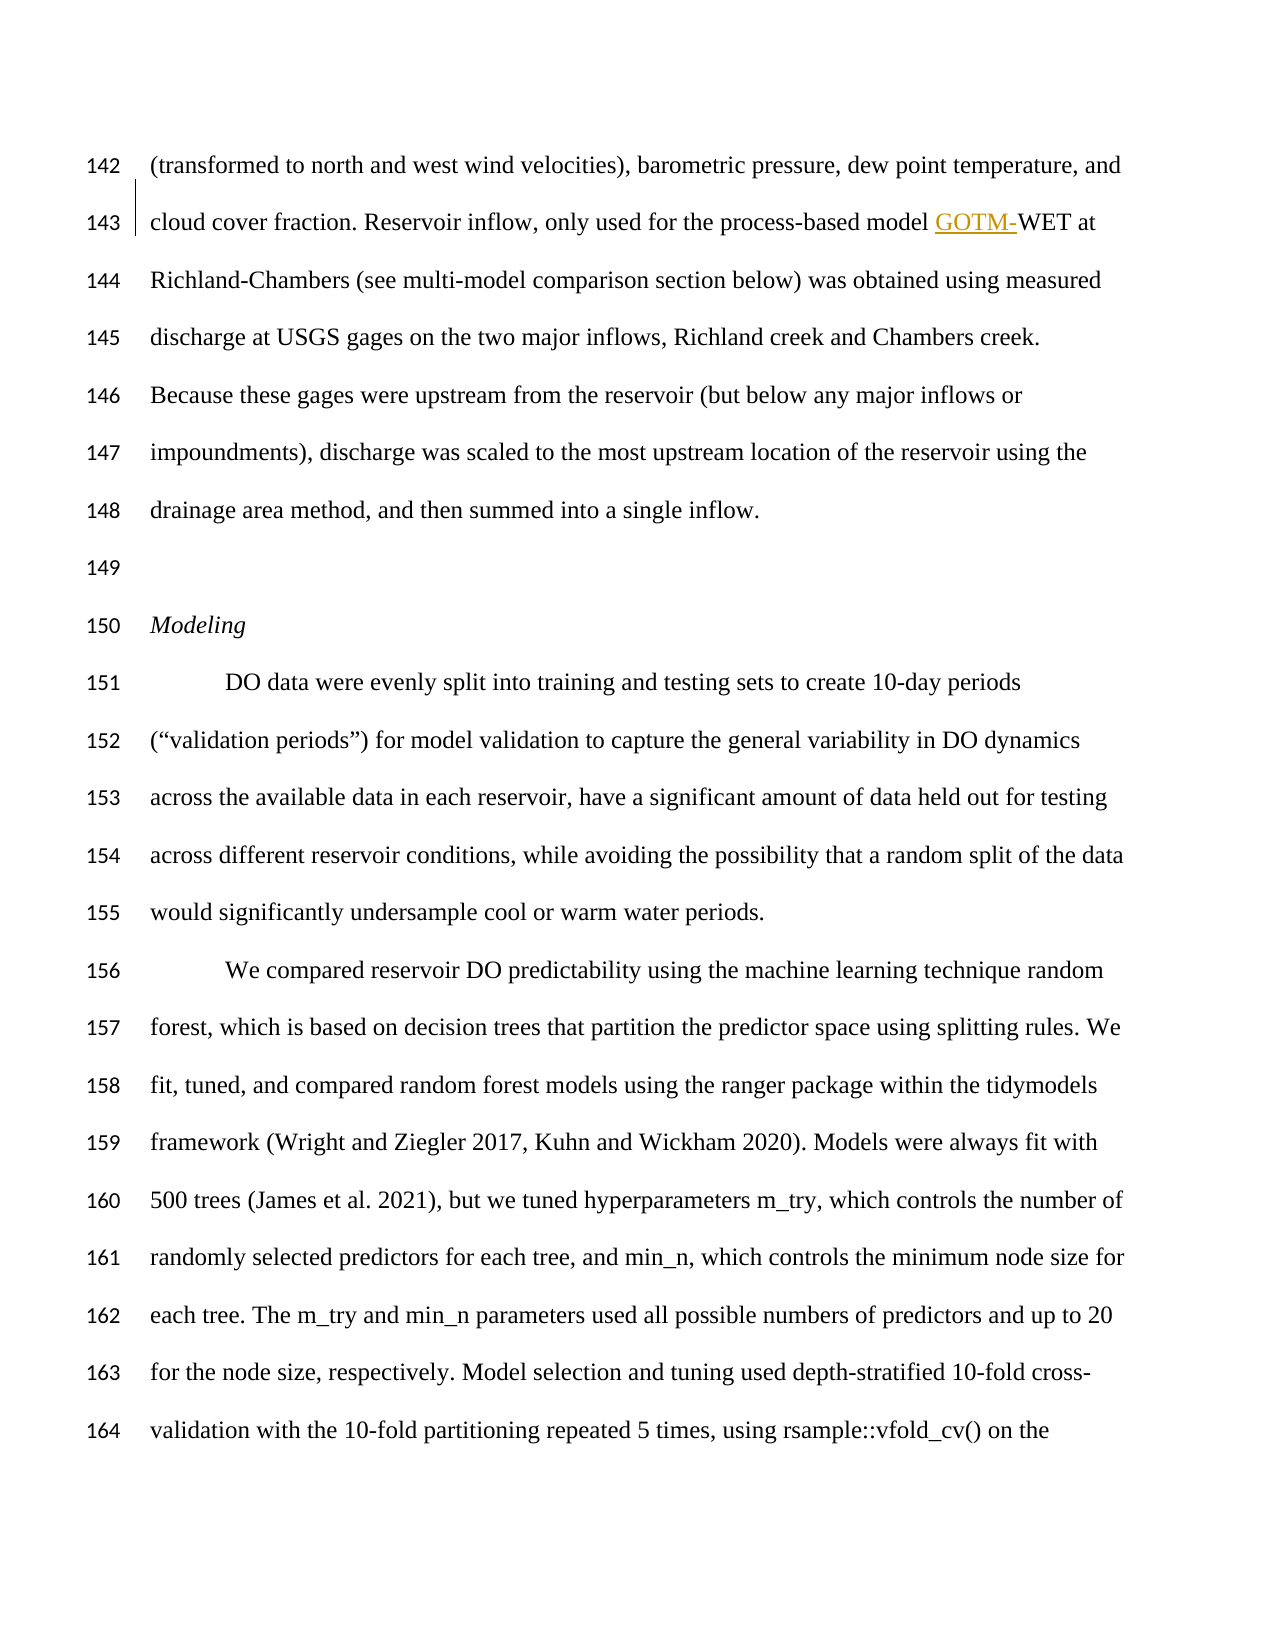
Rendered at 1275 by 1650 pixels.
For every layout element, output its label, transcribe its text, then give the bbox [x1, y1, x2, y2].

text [150, 955, 1125, 1444]
text Modeling [150, 610, 1125, 639]
text DO data were evenly split into training and testing sets to create 10-day periods (“validation periods”) for model validation to capture the general variability in DO dynamics across the available data in each reservoir, have a significant amount of data held out for testing across different reservoir conditions, while avoiding the possibility that a random split of the data would significantly undersample cool or warm water periods. [150, 667, 1125, 926]
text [150, 150, 1125, 524]
